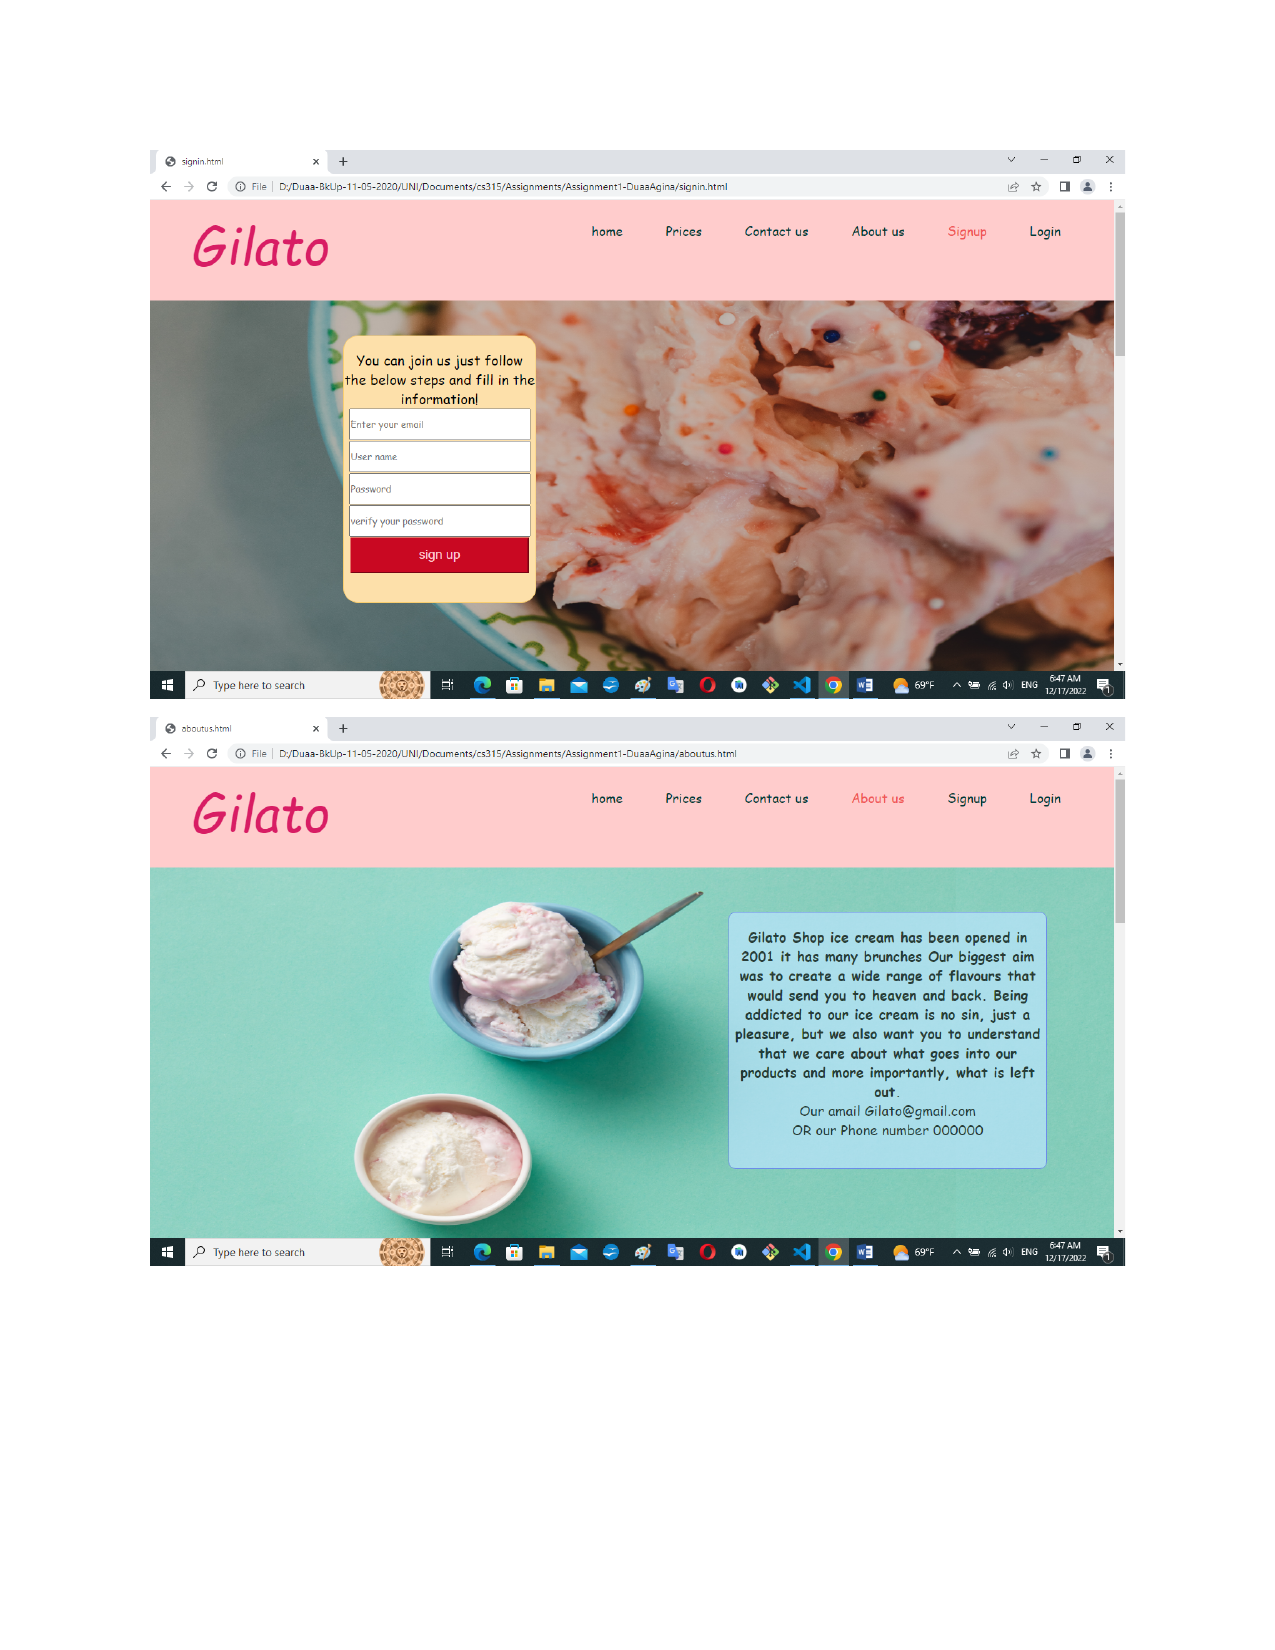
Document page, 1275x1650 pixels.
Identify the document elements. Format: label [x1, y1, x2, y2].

picture [150, 717, 1125, 1266]
picture [150, 150, 1125, 699]
